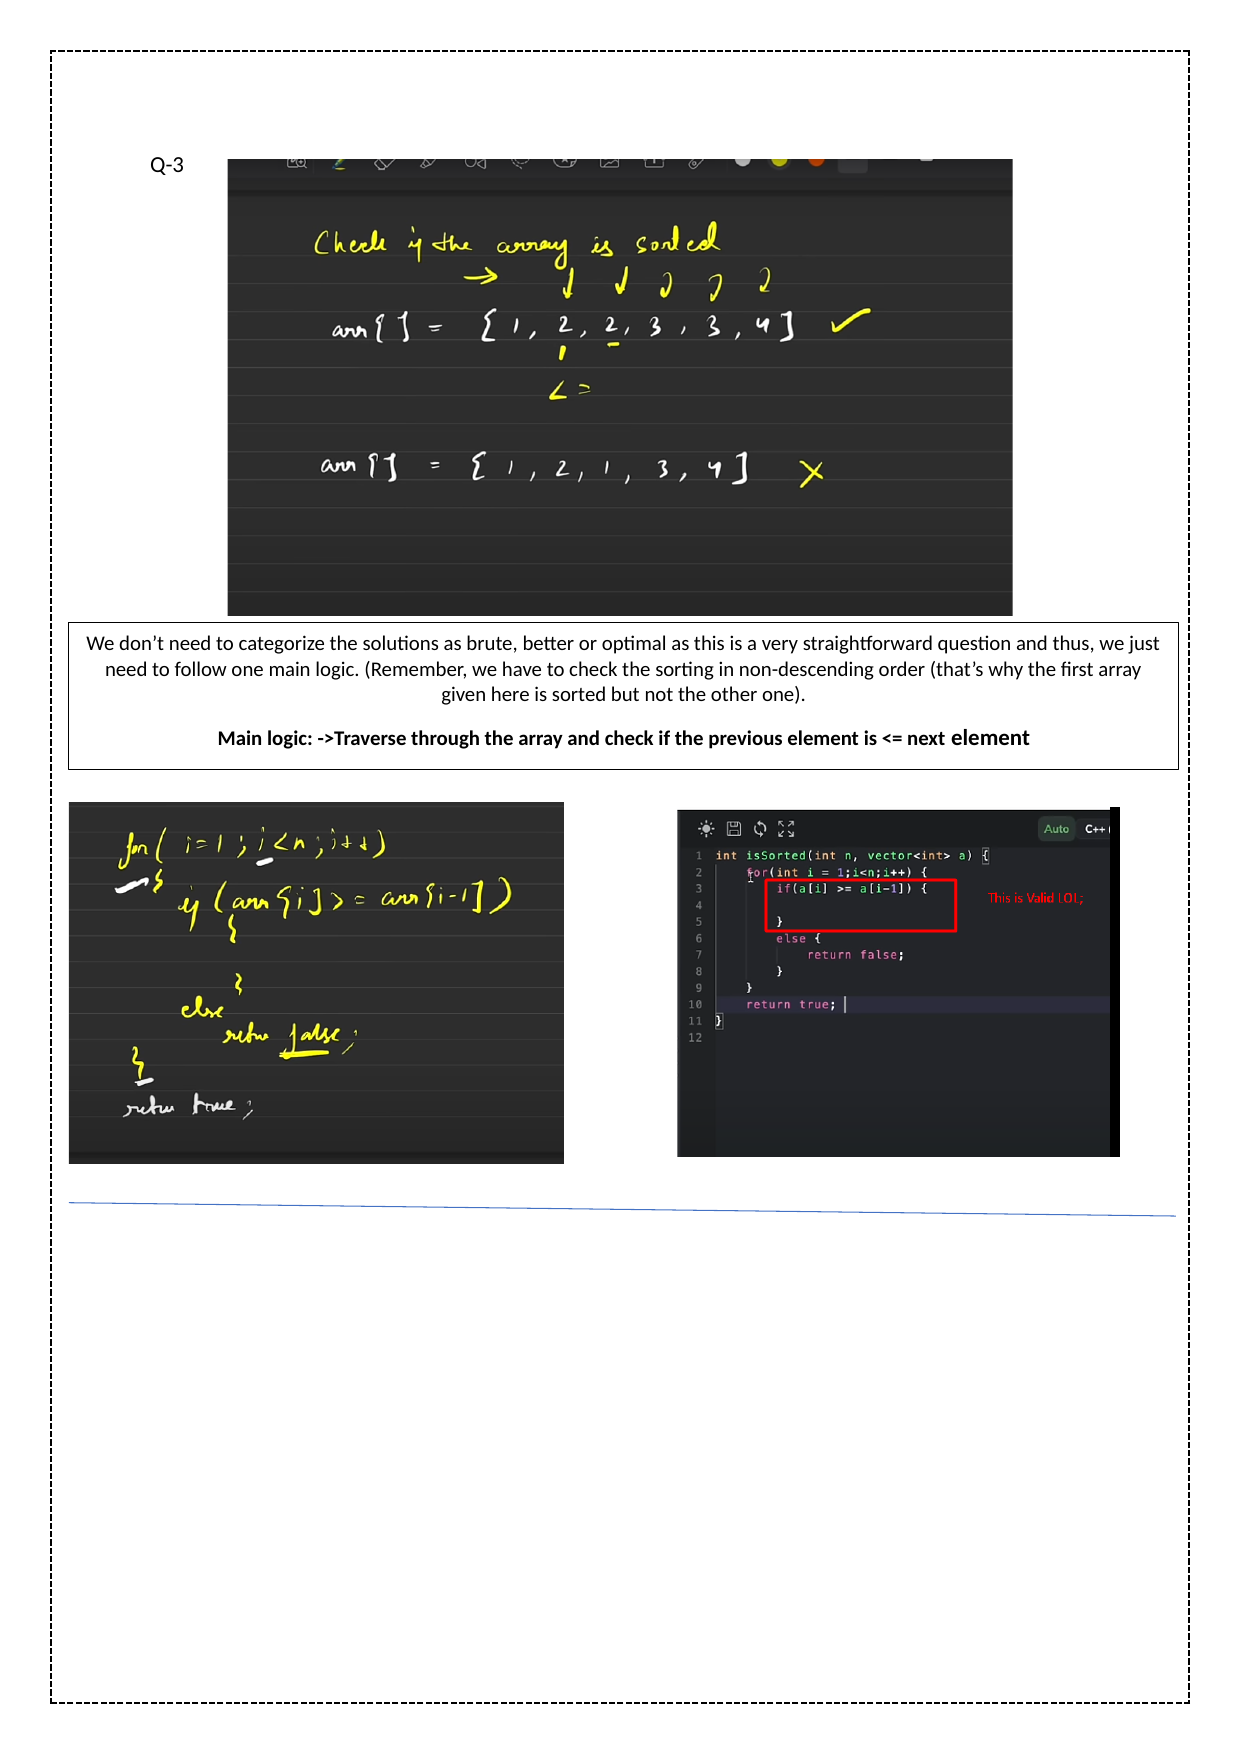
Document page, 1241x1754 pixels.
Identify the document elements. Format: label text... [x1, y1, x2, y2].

picture [68, 802, 564, 1164]
picture [677, 807, 1120, 1157]
text Q-3 [150, 150, 1090, 178]
picture [227, 159, 1013, 616]
